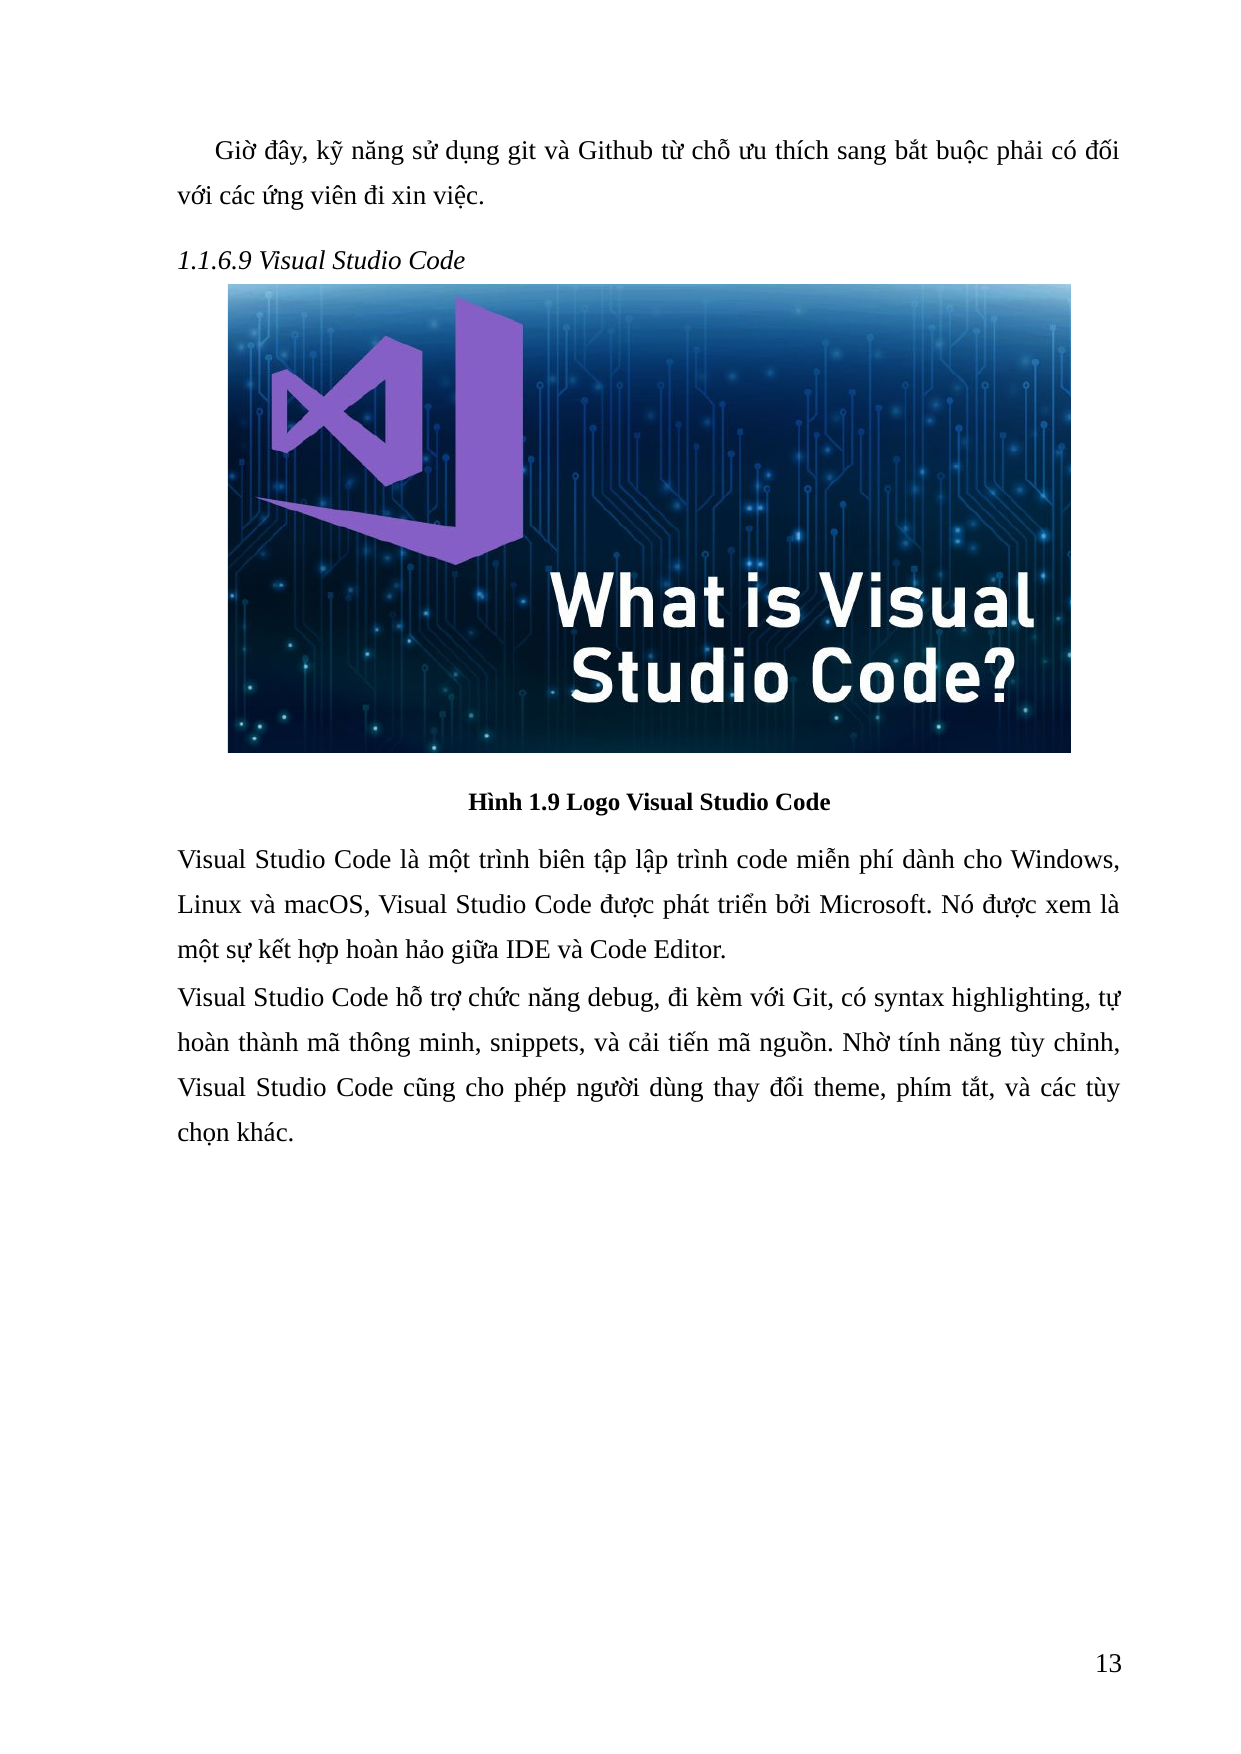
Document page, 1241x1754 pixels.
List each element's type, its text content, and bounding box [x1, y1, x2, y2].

text Visual Studio Code hỗ trợ chức năng debug, đi kèm với Git, có syntax highlighting, tự hoàn thành mã thông minh, snippets, và cải tiến mã nguồn. Nhờ tính năng tùy chỉnh, Visual Studio Code cũng cho phép người dùng thay đổi theme, phím tắt, và các tùy chọn khác. [177, 978, 1122, 1151]
text Visual Studio Code là một trình biên tập lập trình code miễn phí dành cho Windows, Linux và macOS, Visual Studio Code được phát triển bởi Microsoft. Nó được xem là một sự kết hợp hoàn hảo giữa IDE và Code Editor. [177, 841, 1122, 968]
subtitle Visual Studio Code [177, 241, 1122, 278]
text Giờ đây, kỹ năng sử dụng git và Github từ chỗ ưu thích sang bắt buộc phải có đối với các ứng viên đi xin việc. [177, 131, 1122, 214]
picture [694, 743, 707, 747]
picture [227, 284, 1071, 753]
